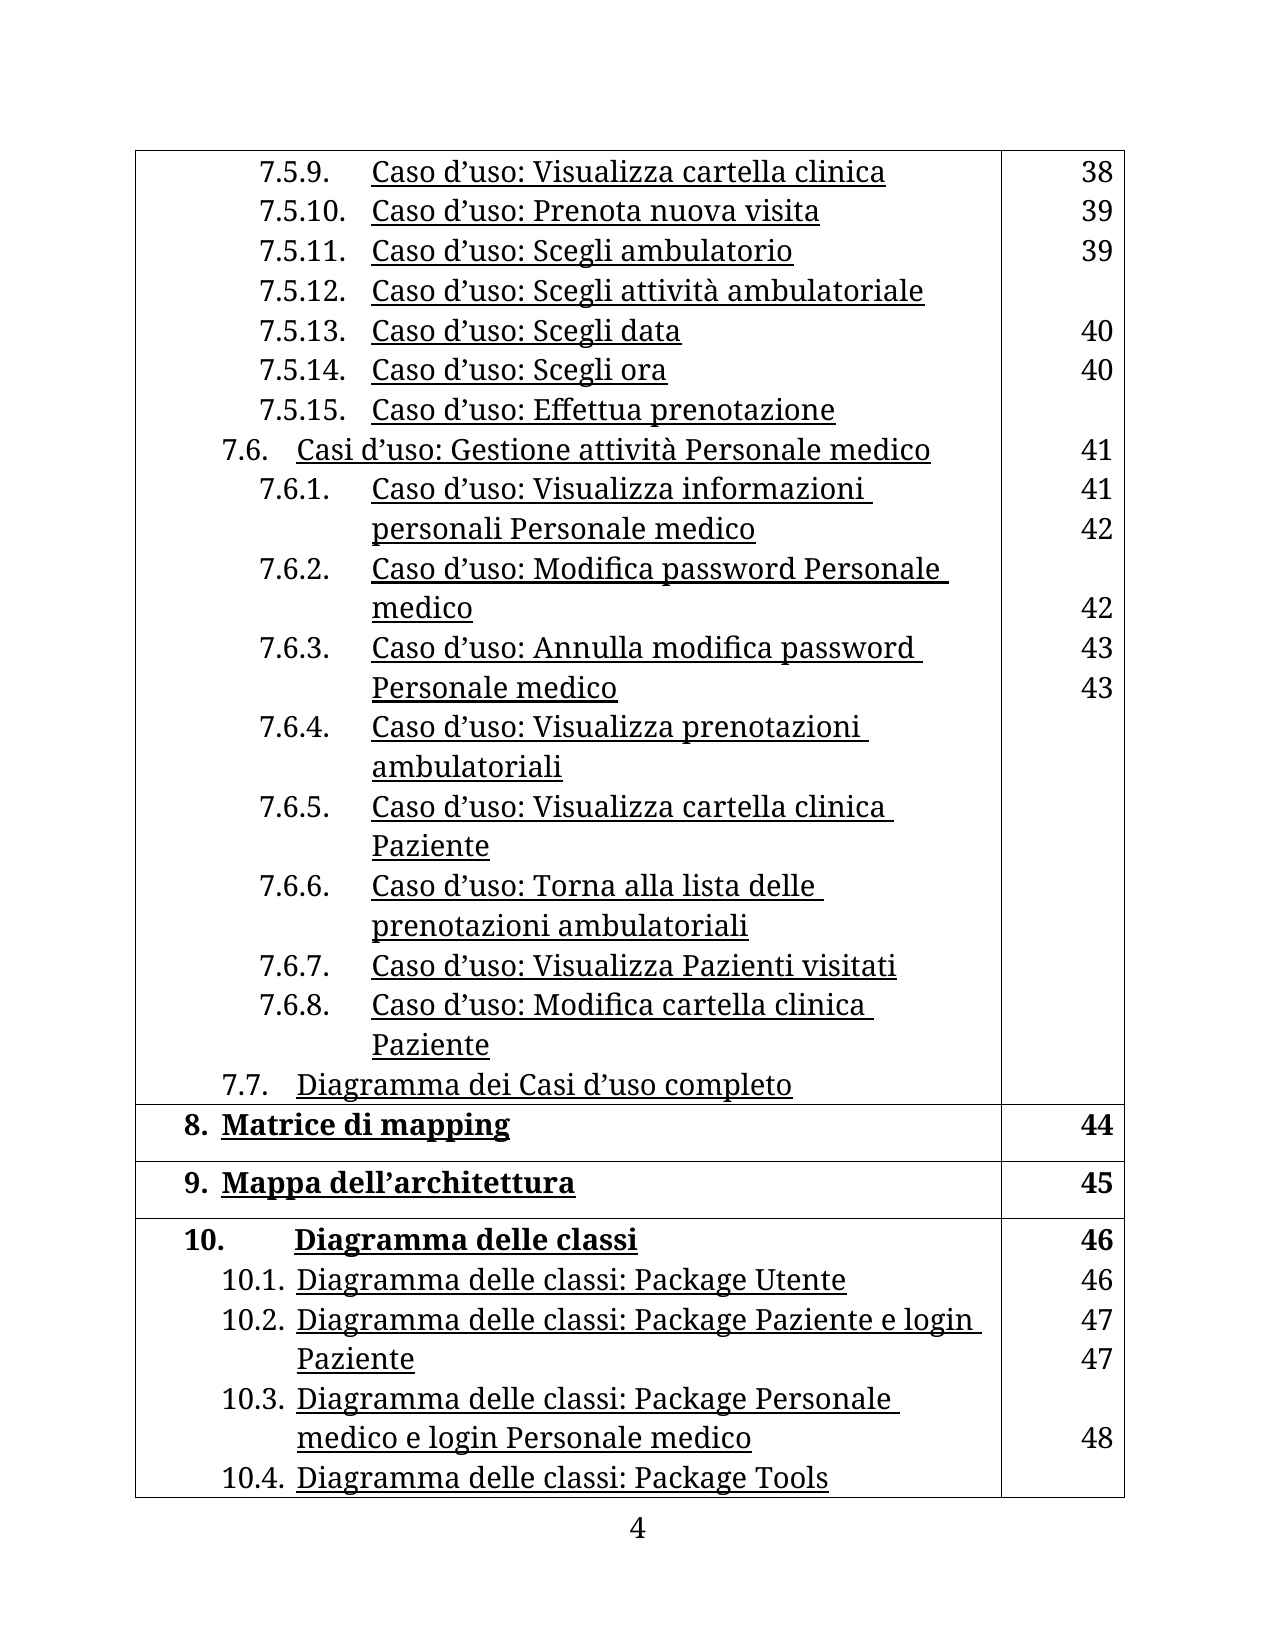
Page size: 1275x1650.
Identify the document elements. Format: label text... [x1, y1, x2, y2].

table_cell 46 46 47 47 48 [1002, 1219, 1124, 1497]
table_cell Mappa dell’architettura [136, 1162, 1001, 1218]
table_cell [1002, 151, 1124, 1103]
table_cell 44 [1002, 1105, 1124, 1161]
table_cell 45 [1002, 1162, 1124, 1218]
table_cell Diagramma delle classi Diagramma delle classi: Package Utente Diagramma delle classi: Package Paziente e login Paziente Diagramma delle classi: Package Personale medico e login Personale medico Diagramma delle classi: Package Tools [136, 1219, 1001, 1497]
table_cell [136, 151, 1001, 1103]
table_cell Matrice di mapping [136, 1105, 1001, 1161]
